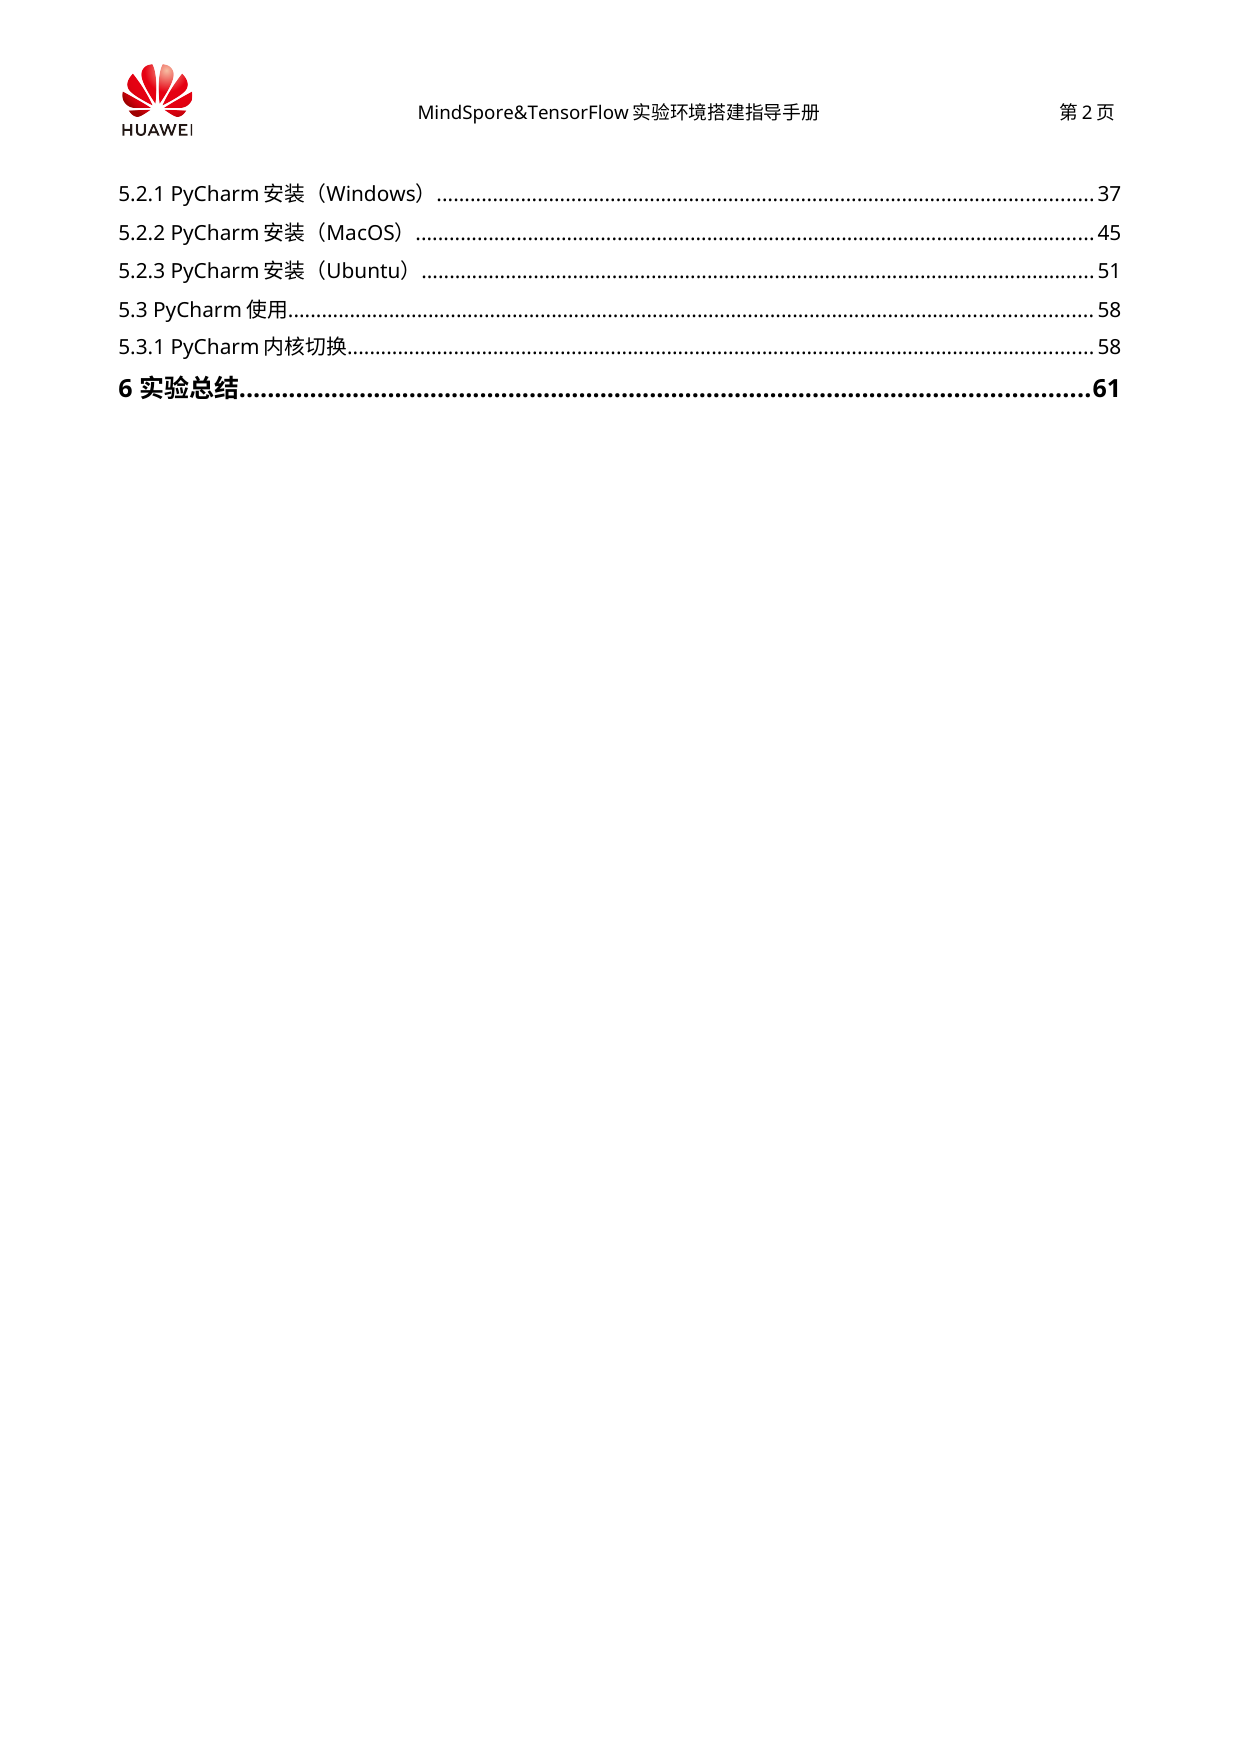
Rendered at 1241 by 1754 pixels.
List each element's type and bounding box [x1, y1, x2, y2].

picture [122, 64, 193, 136]
